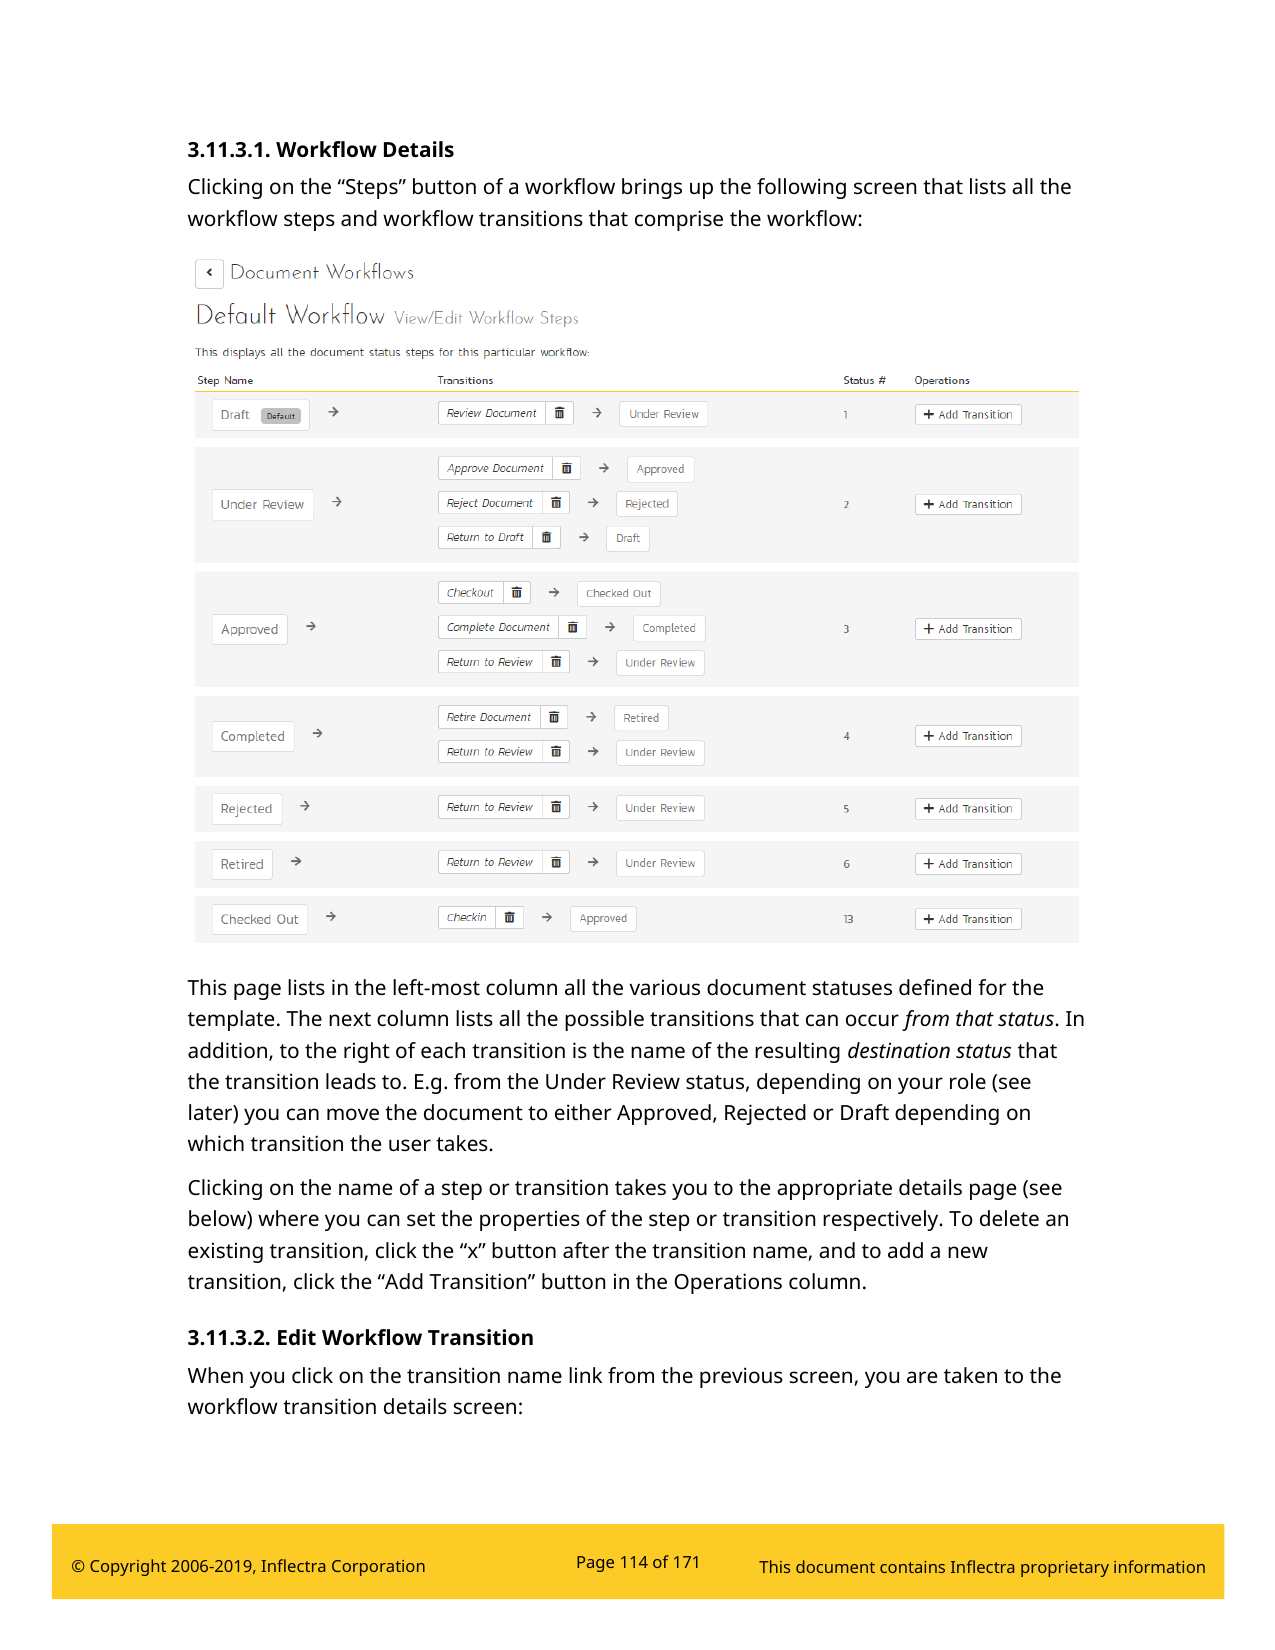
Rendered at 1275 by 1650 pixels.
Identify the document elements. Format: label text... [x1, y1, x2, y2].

subtitle 3.11.3.1. Workflow Details [187, 135, 1087, 163]
picture [187, 247, 1088, 959]
subtitle 3.11.3.2. Edit Workflow Transition [187, 1323, 1087, 1352]
text Clicking on the name of a step or transition takes you to the appropriate details page (see below) where you can set the properties of the step or transition respectively. To delete an existing transition, click the “x” button after the transition name, and to add a new transition, click the “Add Transition” button in the Operations column. [187, 1173, 1087, 1296]
text Clicking on the “Steps” button of a workflow brings up the following screen that lists all the workflow steps and workflow transitions that comprise the workflow: [187, 172, 1087, 232]
text When you click on the transition name link from the previous screen, you are taken to the workflow transition details screen: [187, 1361, 1087, 1421]
text This page lists in the left-most column all the various document statuses defined for the template. The next column lists all the possible transitions that can occur from that status. In addition, to the right of each transition is the name of the resulting destination status that the transition leads to. E.g. from the Under Review status, depending on your role (see later) you can move the document to either Approved, Rejected or Draft depending on which transition the user takes. [187, 973, 1087, 1158]
